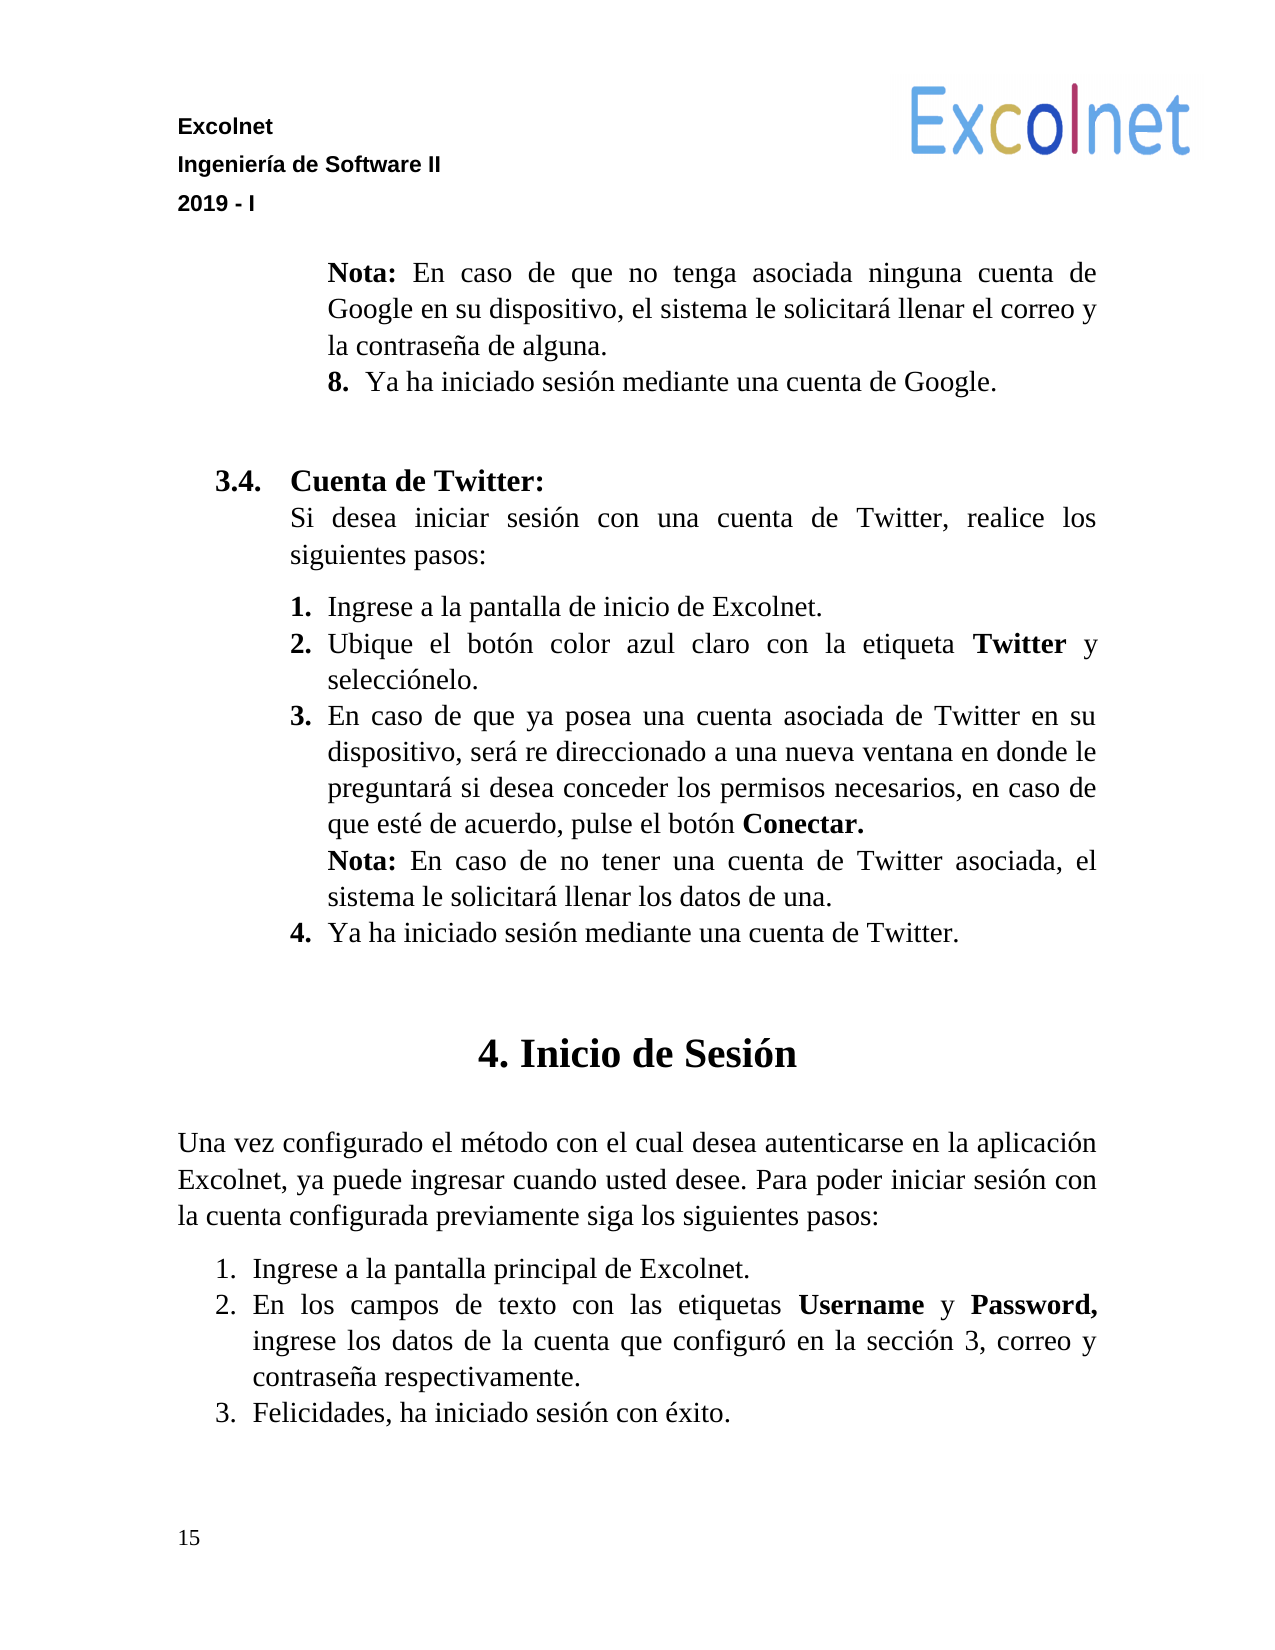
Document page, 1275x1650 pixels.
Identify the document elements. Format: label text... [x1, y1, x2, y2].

list Ya ha iniciado sesión mediante una cuenta de Twitter. [290, 915, 1098, 948]
subtitle Cuenta de Twitter: [215, 462, 1098, 498]
text Una vez configurado el método con el cual desea autenticarse en la aplicación Excolnet, ya puede ingresar cuando usted desee. Para poder iniciar sesión con la cuenta configurada previamente siga los siguientes pasos: [177, 1126, 1098, 1231]
subtitle 4. Inicio de Sesión [177, 1029, 1098, 1077]
list Ingrese a la pantalla de inicio de Excolnet. [290, 589, 1098, 623]
text Si desea iniciar sesión con una cuenta de Twitter, realice los siguientes pasos: [290, 501, 1098, 570]
picture [889, 74, 1205, 159]
list Ingrese a la pantalla principal de Excolnet. [215, 1251, 1098, 1284]
list En los campos de texto con las etiquetas Username y Password, ingrese los datos de la cuenta que configuró en la sección 3, correo y contraseña respectivamente. [215, 1287, 1098, 1393]
list Nota: En caso de que no tenga asociada ninguna cuenta de Google en su dispositivo, el sistema le solicitará llenar el correo y la contraseña de alguna. [327, 256, 1098, 361]
list Ya ha iniciado sesión mediante una cuenta de Google. [327, 364, 1098, 397]
list En caso de que ya posea una cuenta asociada de Twitter en su dispositivo, será re direccionado a una nueva ventana en donde le preguntará si desea conceder los permisos necesarios, en caso de que esté de acuerdo, pulse el botón Conectar. [290, 698, 1098, 840]
list Ubique el botón color azul claro con la etiqueta Twitter y selecciónelo. [290, 626, 1098, 695]
list Nota: En caso de no tener una cuenta de Twitter asociada, el sistema le solicitará llenar los datos de una. [327, 843, 1098, 912]
list Felicidades, ha iniciado sesión con éxito. [215, 1395, 1098, 1429]
